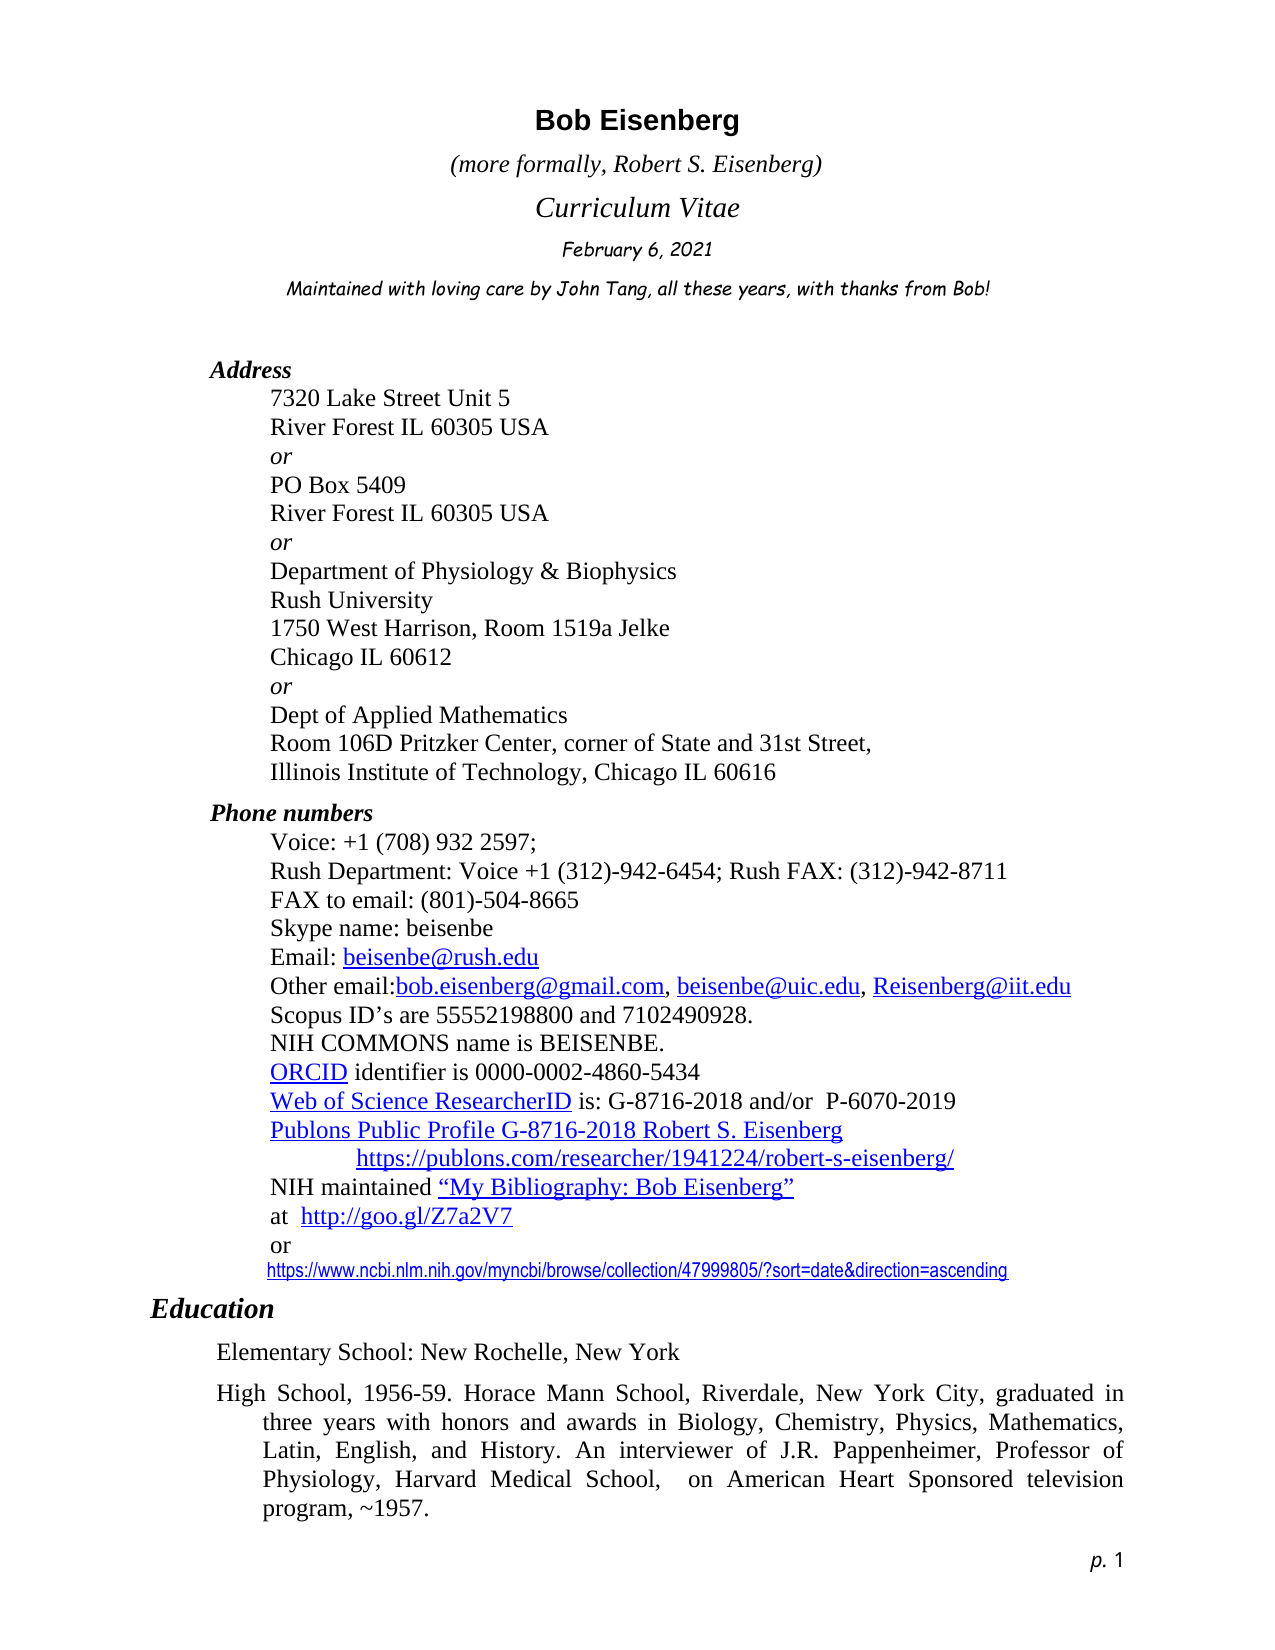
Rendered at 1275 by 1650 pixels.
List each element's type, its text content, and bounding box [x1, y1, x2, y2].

text at http://goo.gl/Z7a2V7 [270, 1201, 1125, 1230]
text Address [210, 355, 1125, 383]
text 7320 Lake Street Unit 5 [270, 383, 1125, 412]
text River Forest IL 60305 USA [270, 498, 1125, 527]
text February 6, 2021 [150, 236, 1125, 262]
text ORCID identifier is 0000-0002-4860-5434 [270, 1057, 1125, 1086]
text Rush University [270, 585, 1125, 613]
text Chicago IL 60612 [270, 642, 1125, 671]
text PO Box 5409 [270, 470, 1125, 498]
text Education [150, 1291, 1125, 1324]
text Dept of Applied Mathematics [270, 700, 1125, 728]
text Phone numbers [210, 798, 1125, 827]
text Skype name: beisenbe [270, 913, 1125, 942]
text or [270, 527, 1125, 556]
text Bob Eisenberg [150, 103, 1125, 136]
text https://publons.com/researcher/1941224/robert-s-eisenberg/ [356, 1143, 1125, 1172]
text Maintained with loving care by John Tang, all these years, with thanks from Bob! [150, 275, 1125, 301]
text Voice: +1 (708) 932 2597; [270, 827, 1125, 856]
text or [270, 671, 1125, 700]
text Scopus ID’s are 55552198800 and 7102490928. [270, 1000, 1125, 1028]
text Rush Department: Voice +1 (312)-942-6454; Rush FAX: (312)-942-8711 [270, 856, 1125, 885]
text Email: beisenbe@rush.edu [270, 942, 1125, 971]
text High School, 1956-59. Horace Mann School, Riverdale, New York City, graduated in three years with honors and awards in Biology, Chemistry, Physics, Mathematics, Latin, English, and History. An interviewer of J.R. Pappenheimer, Professor of Physiology, Harvard Medical School, on American Heart Sponsored television program, ~1957. [216, 1378, 1125, 1522]
text Publons Public Profile G-8716-2018 Robert S. Eisenberg [270, 1115, 1125, 1143]
text Elementary School: New Rochelle, New York [216, 1337, 1125, 1366]
text Department of Physiology & Biophysics [270, 556, 1125, 585]
text or [270, 441, 1125, 470]
text Web of Science ResearcherID is: G-8716-2018 and/or P-6070-2019 [270, 1086, 1125, 1115]
text FAX to email: (801)-504-8665 [270, 885, 1125, 913]
text River Forest IL 60305 USA [270, 412, 1125, 441]
text NIH COMMONS name is BEISENBE. [270, 1028, 1125, 1057]
text Curriculum Vitae [150, 190, 1125, 224]
text https://www.ncbi.nlm.nih.gov/myncbi/browse/collection/47999805/?sort=date&direction=ascending [150, 1258, 1125, 1282]
text (more formally, Robert S. Eisenberg) [150, 149, 1125, 178]
text Room 106D Pritzker Center, corner of State and 31st Street, [270, 728, 1125, 757]
text 1750 West Harrison, Room 1519a Jelke [270, 613, 1125, 642]
text Other email:bob.eisenberg@gmail.com, beisenbe@uic.edu, Reisenberg@iit.edu [270, 971, 1125, 1000]
text Illinois Institute of Technology, Chicago IL 60616 [270, 757, 1125, 786]
text NIH maintained “My Bibliography: Bob Eisenberg” [270, 1172, 1125, 1201]
text or [270, 1230, 1125, 1258]
